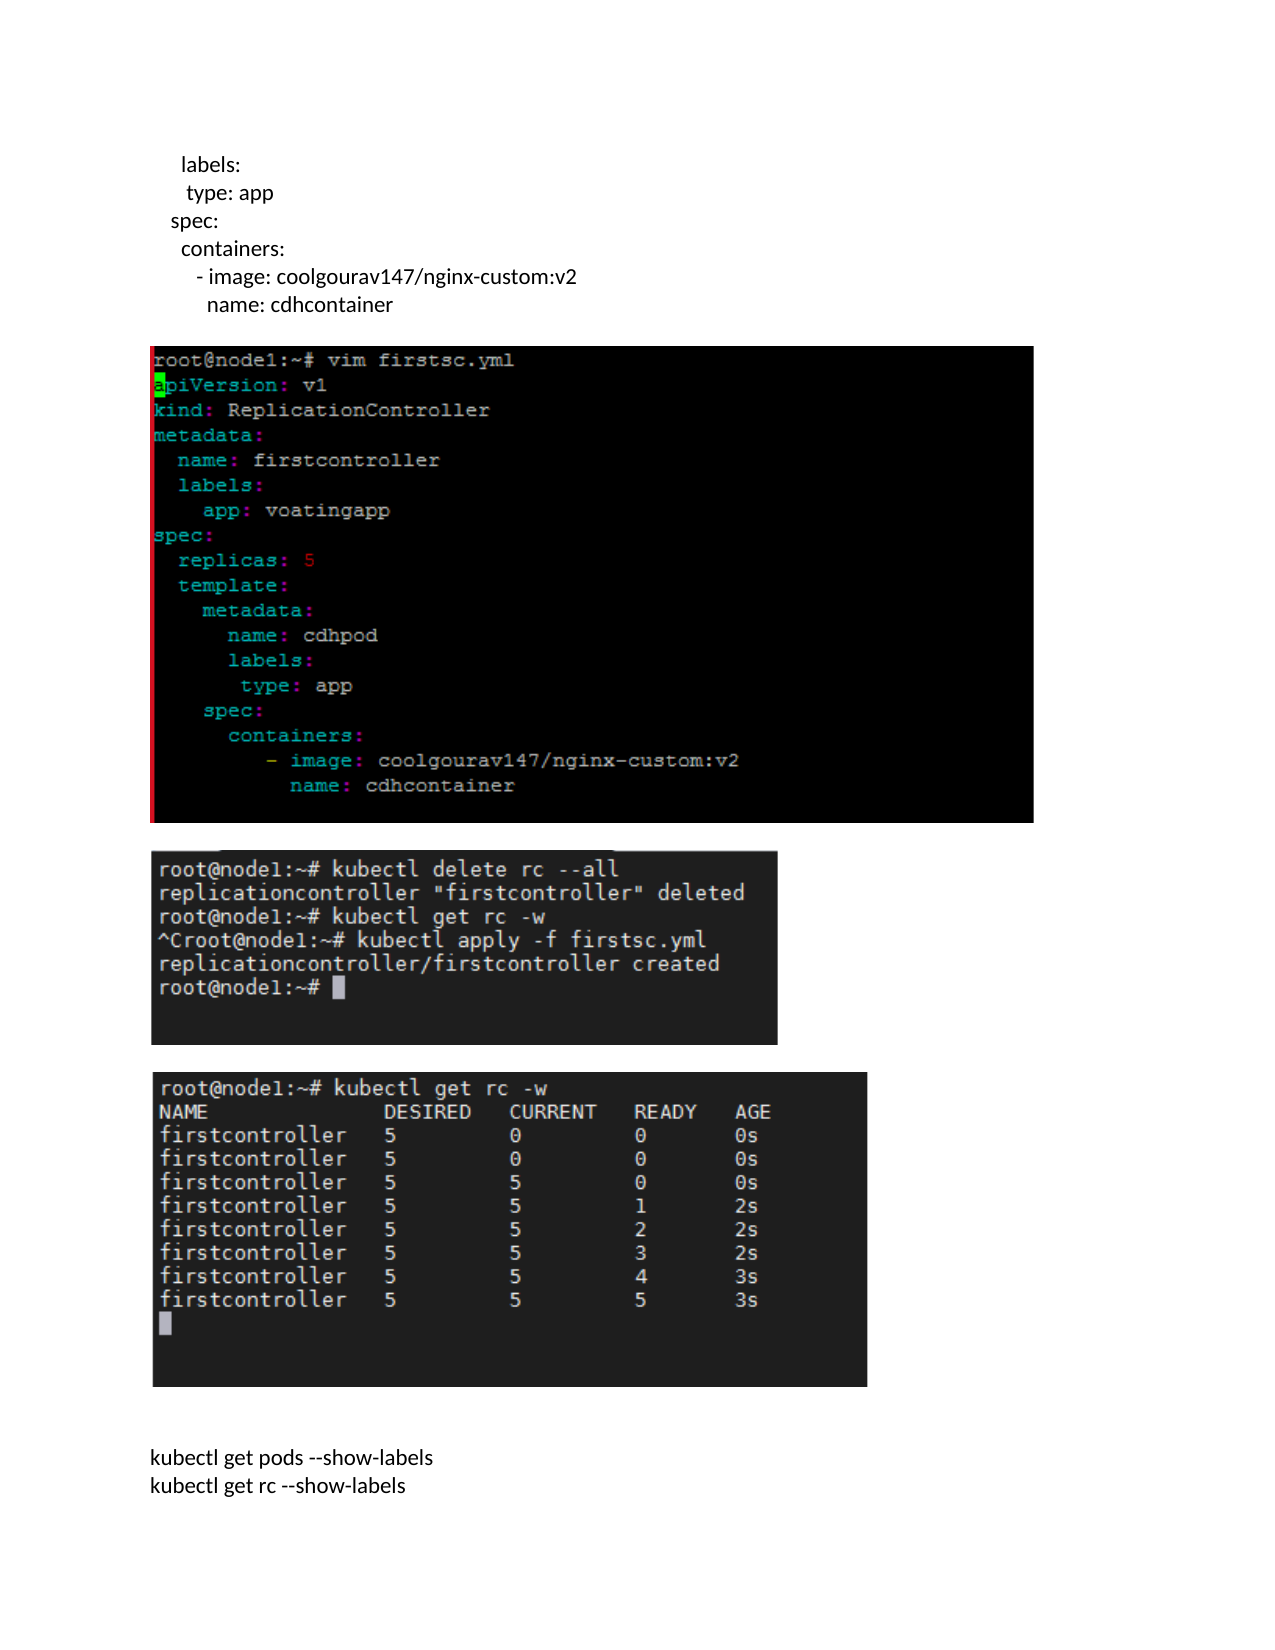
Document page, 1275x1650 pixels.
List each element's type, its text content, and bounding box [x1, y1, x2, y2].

picture [150, 346, 1034, 823]
text type: app [150, 178, 1125, 206]
text spec: [150, 206, 1125, 234]
picture [150, 1072, 868, 1387]
picture [150, 850, 778, 1045]
text - image: coolgourav147/nginx-custom:v2 [150, 262, 1125, 290]
text containers: [150, 234, 1125, 262]
text kubectl get pods --show-labels [150, 1443, 1125, 1471]
text name: cdhcontainer [150, 290, 1125, 318]
text kubectl get rc --show-labels [150, 1471, 1125, 1499]
text labels: [150, 150, 1125, 178]
